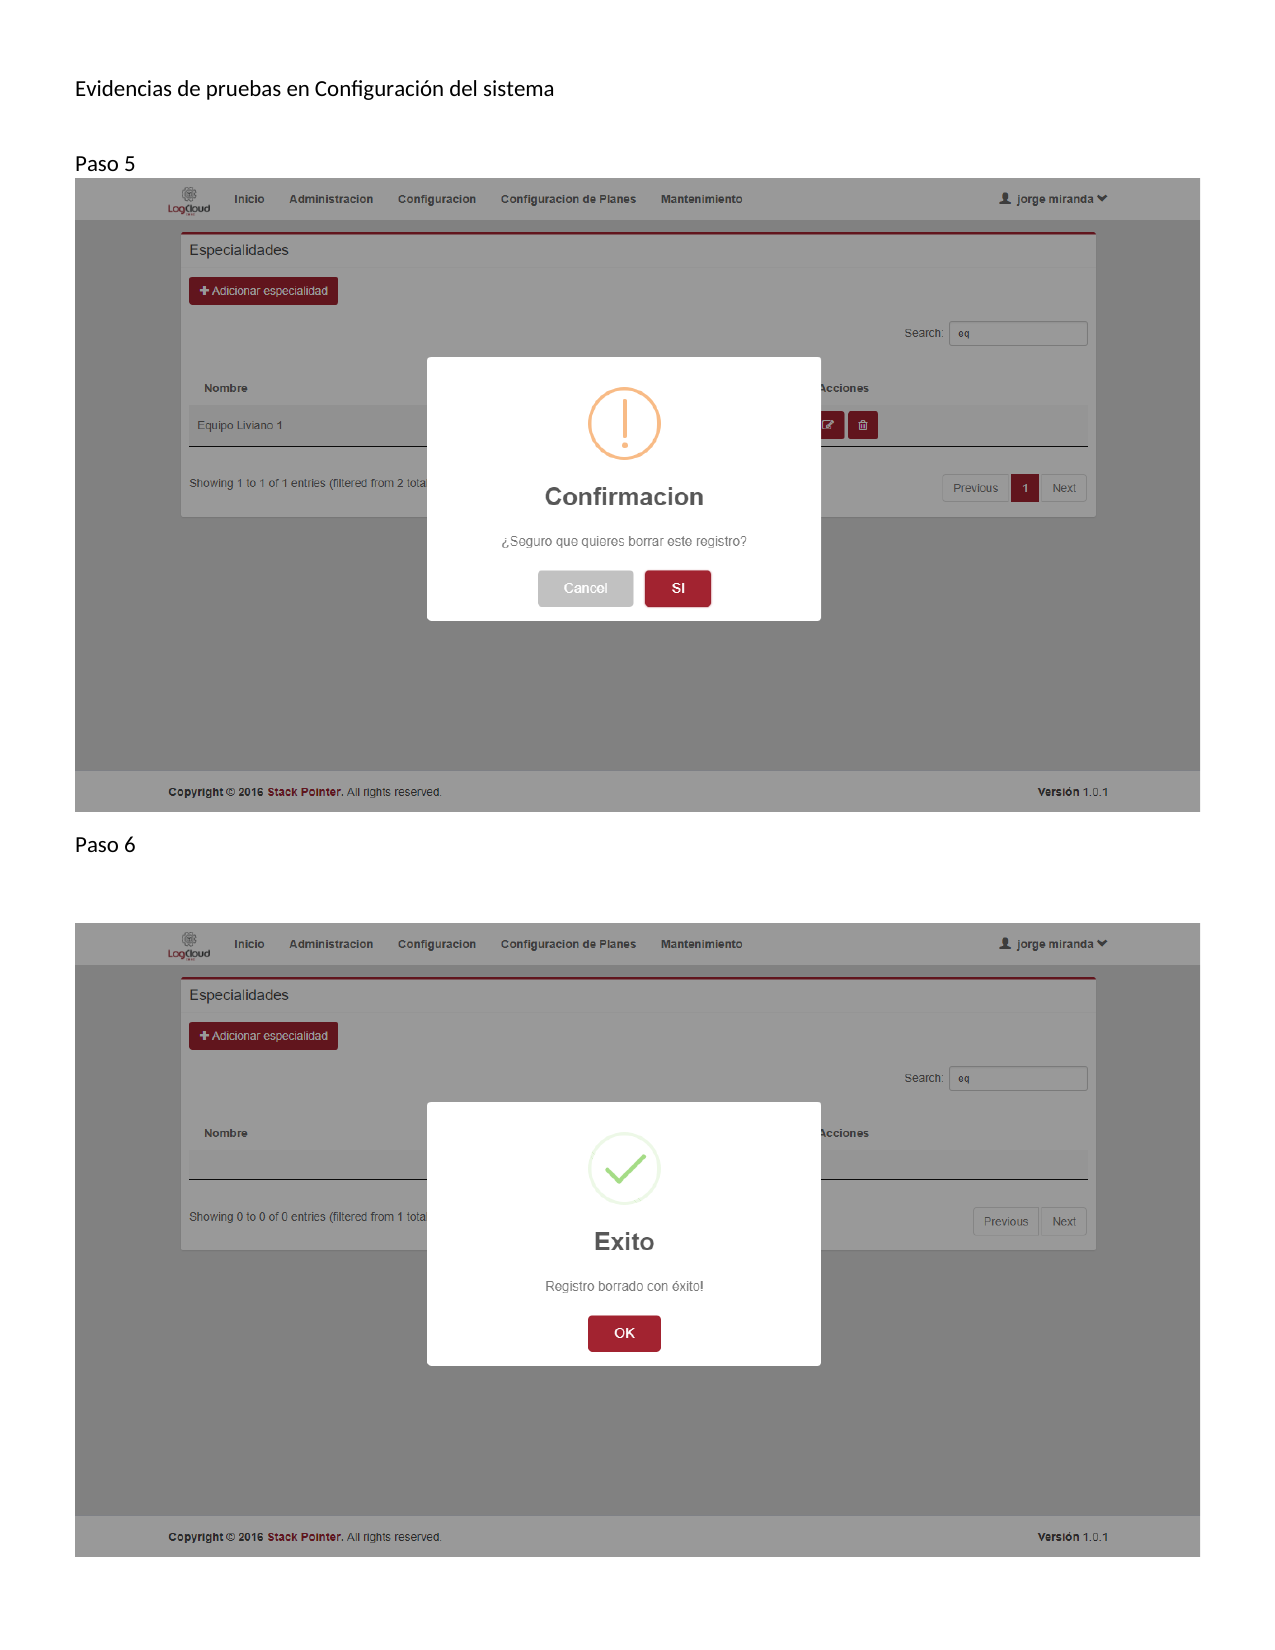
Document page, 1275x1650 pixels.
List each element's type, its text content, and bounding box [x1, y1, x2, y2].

picture [75, 178, 1200, 812]
text Paso 5 [75, 149, 1200, 178]
text Paso 6 [75, 830, 1200, 858]
picture [75, 923, 1200, 1557]
